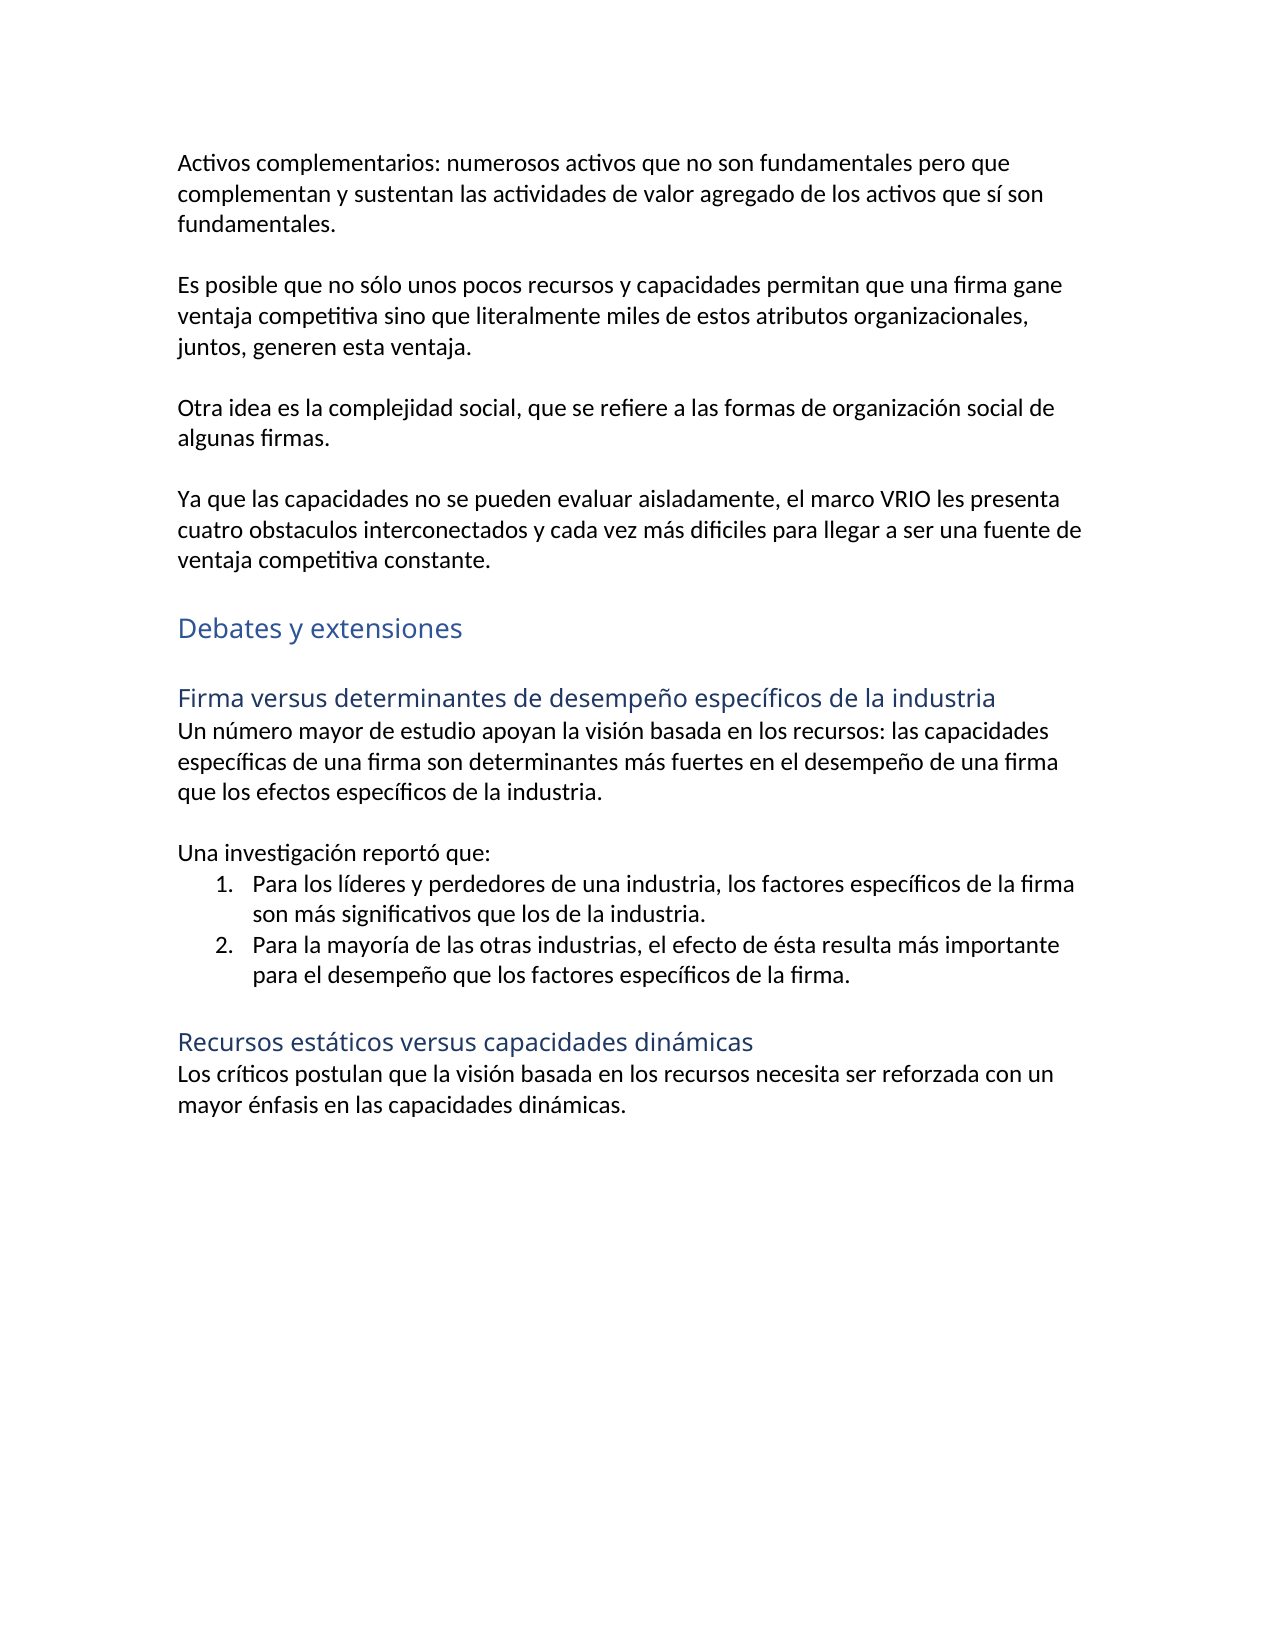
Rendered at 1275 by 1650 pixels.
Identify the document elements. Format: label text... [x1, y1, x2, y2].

text Los críticos postulan que la visión basada en los recursos necesita ser reforzada con un mayor énfasis en las capacidades dinámicas. [177, 1059, 1098, 1120]
list Para los líderes y perdedores de una industria, los factores específicos de la firma son más significativos que los de la industria. [215, 868, 1098, 929]
subtitle Debates y extensiones [177, 609, 1098, 646]
text Otra idea es la complejidad social, que se refiere a las formas de organización social de algunas firmas. [177, 392, 1098, 453]
subtitle Recursos estáticos versus capacidades dinámicas [177, 1024, 1098, 1059]
list Para la mayoría de las otras industrias, el efecto de ésta resulta más importante para el desempeño que los factores específicos de la firma. [215, 929, 1098, 990]
text Activos complementarios: numerosos activos que no son fundamentales pero que complementan y sustentan las actividades de valor agregado de los activos que sí son fundamentales. [177, 148, 1098, 239]
text Un número mayor de estudio apoyan la visión basada en los recursos: las capacidades específicas de una firma son determinantes más fuertes en el desempeño de una firma que los efectos específicos de la industria. [177, 715, 1098, 807]
subtitle Firma versus determinantes de desempeño específicos de la industria [177, 681, 1098, 715]
text Una investigación reportó que: [177, 837, 1098, 868]
text Ya que las capacidades no se pueden evaluar aisladamente, el marco VRIO les presenta cuatro obstaculos interconectados y cada vez más dificiles para llegar a ser una fuente de ventaja competitiva constante. [177, 483, 1098, 575]
text Es posible que no sólo unos pocos recursos y capacidades permitan que una firma gane ventaja competitiva sino que literalmente miles de estos atributos organizacionales, juntos, generen esta ventaja. [177, 270, 1098, 361]
